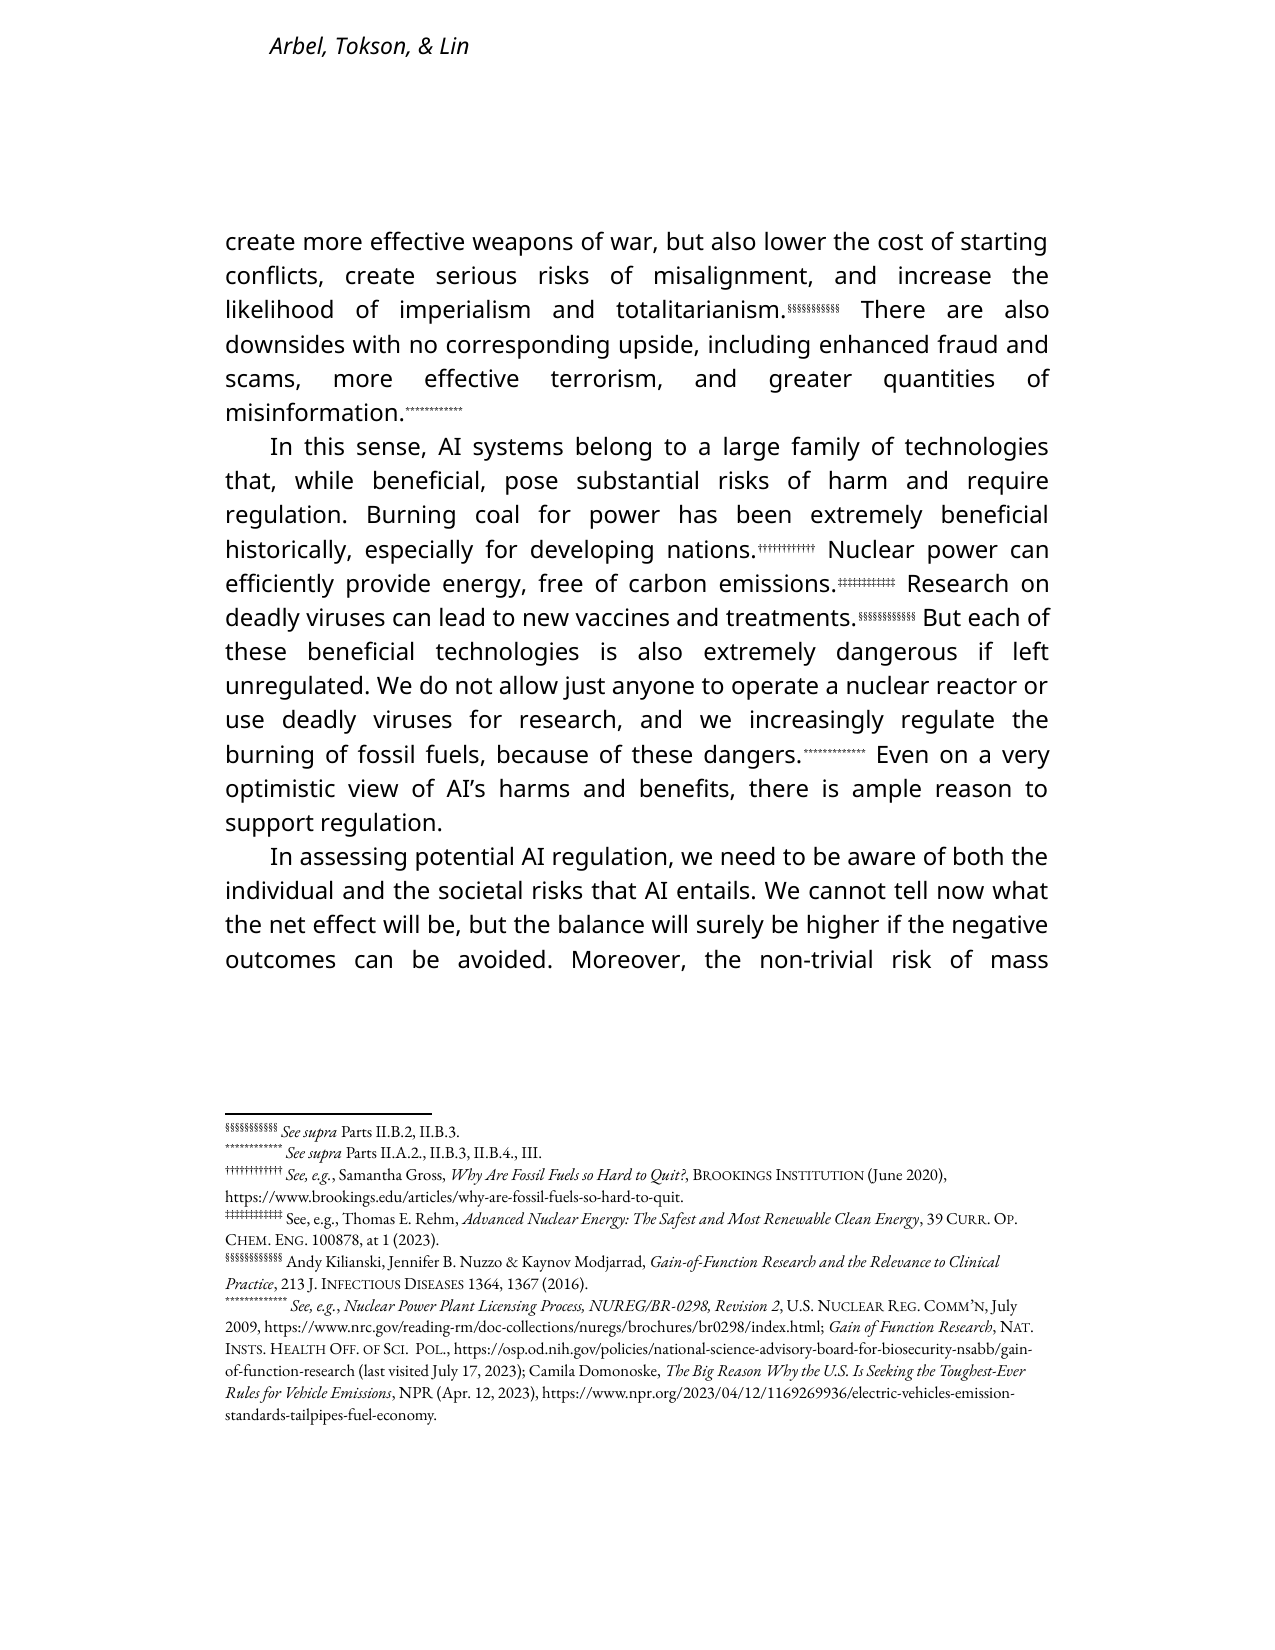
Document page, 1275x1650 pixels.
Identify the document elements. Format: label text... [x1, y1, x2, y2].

text In assessing potential AI regulation, we need to be aware of both the individual and the societal risks that AI entails. We cannot tell now what the net effect will be, but the balance will surely be higher if the negative outcomes can be avoided. Moreover, the non-trivial risk of mass calamities that AI poses, identified by countless experts, must be included in an accurate cost-benefit analysis of AI development. [225, 840, 1050, 1009]
text Our aim is not to ban AI research and development. The focus should rather be on whether regulatory interventions are justified on the margin. And relative to the baseline of no meaningful regulation on AI systems (as opposed to specific application regulations)), there is a broad margin on which regulatory interventions are justified. As mentioned before, many of the potential upsides of AI necessarily entail large downsides. AI’s potential of increasing of societal wealth would occur via massively displacing workers and dramatically increasing inequality. AI’s potential for efficient decisionmaking and prediction would also entail concretizing past discrimination and violating consumer privacy in unprecedented ways. Improvements in facial recognition and other AI surveillance technologies can increase security and law enforcement productivity, but would decrease citizen autonomy and liberty. Automated AI weapons reduce troop casualties and create more effective weapons of war, but also lower the cost of starting conflicts, create serious risks of misalignment, and increase the likelihood of imperialism and totalitarianism. There are also downsides with no corresponding upside, including enhanced fraud and scams, more effective terrorism, and greater quantities of misinformation. [225, 225, 1050, 428]
text In this sense, AI systems belong to a large family of technologies that, while beneficial, pose substantial risks of harm and require regulation. Burning coal for power has been extremely beneficial historically, especially for developing nations. Nuclear power can efficiently provide energy, free of carbon emissions. Research on deadly viruses can lead to new vaccines and treatments. But each of these beneficial technologies is also extremely dangerous if left unregulated. We do not allow just anyone to operate a nuclear reactor or use deadly viruses for research, and we increasingly regulate the burning of fossil fuels, because of these dangers. Even on a very optimistic view of AI’s harms and benefits, there is ample reason to support regulation. [225, 430, 1050, 838]
